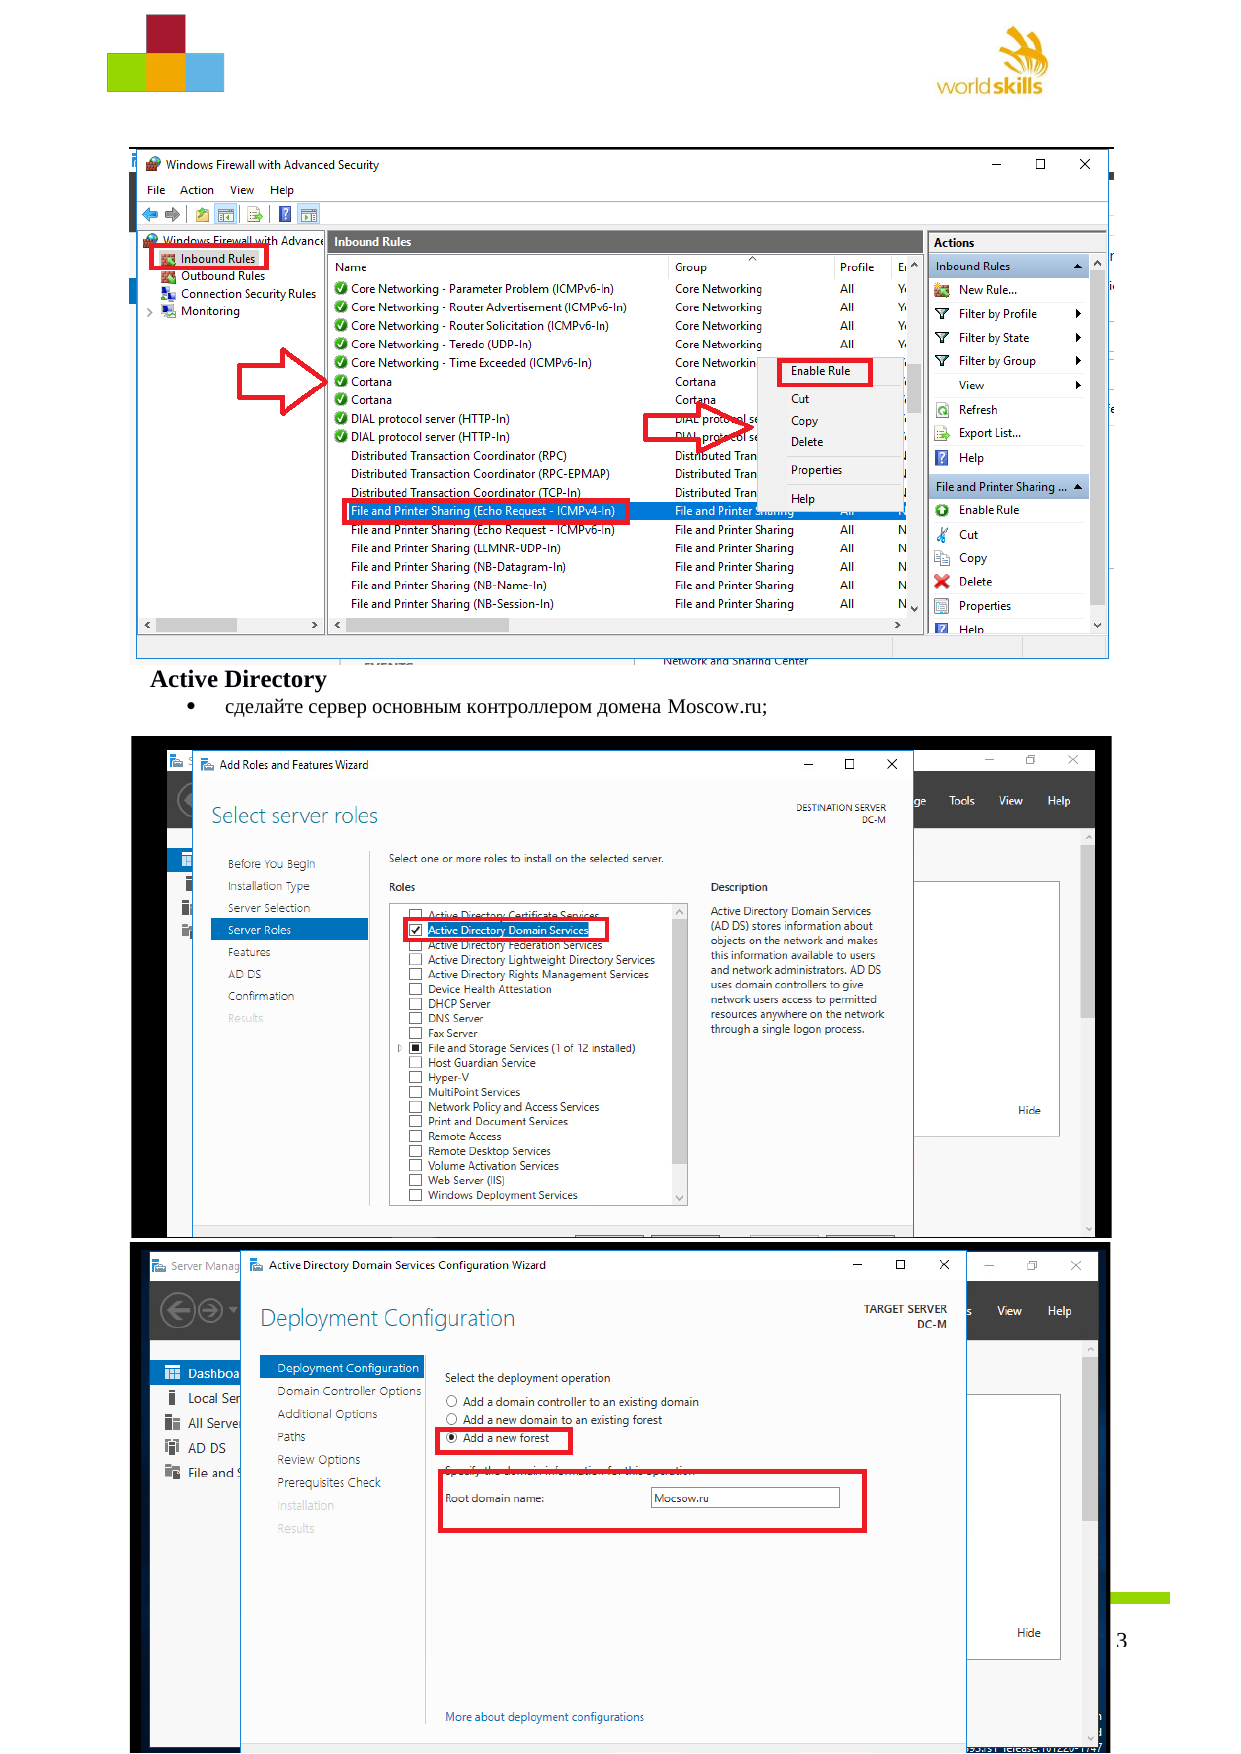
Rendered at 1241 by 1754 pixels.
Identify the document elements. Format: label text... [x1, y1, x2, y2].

picture [129, 147, 1114, 665]
picture [106, 14, 225, 92]
picture [130, 736, 1111, 1237]
picture [129, 1242, 1109, 1753]
picture [933, 22, 1056, 101]
list сделайте сервер основным контроллером домена Moscow.ru; [187, 693, 1113, 718]
subtitle Active Directory [150, 665, 1113, 693]
